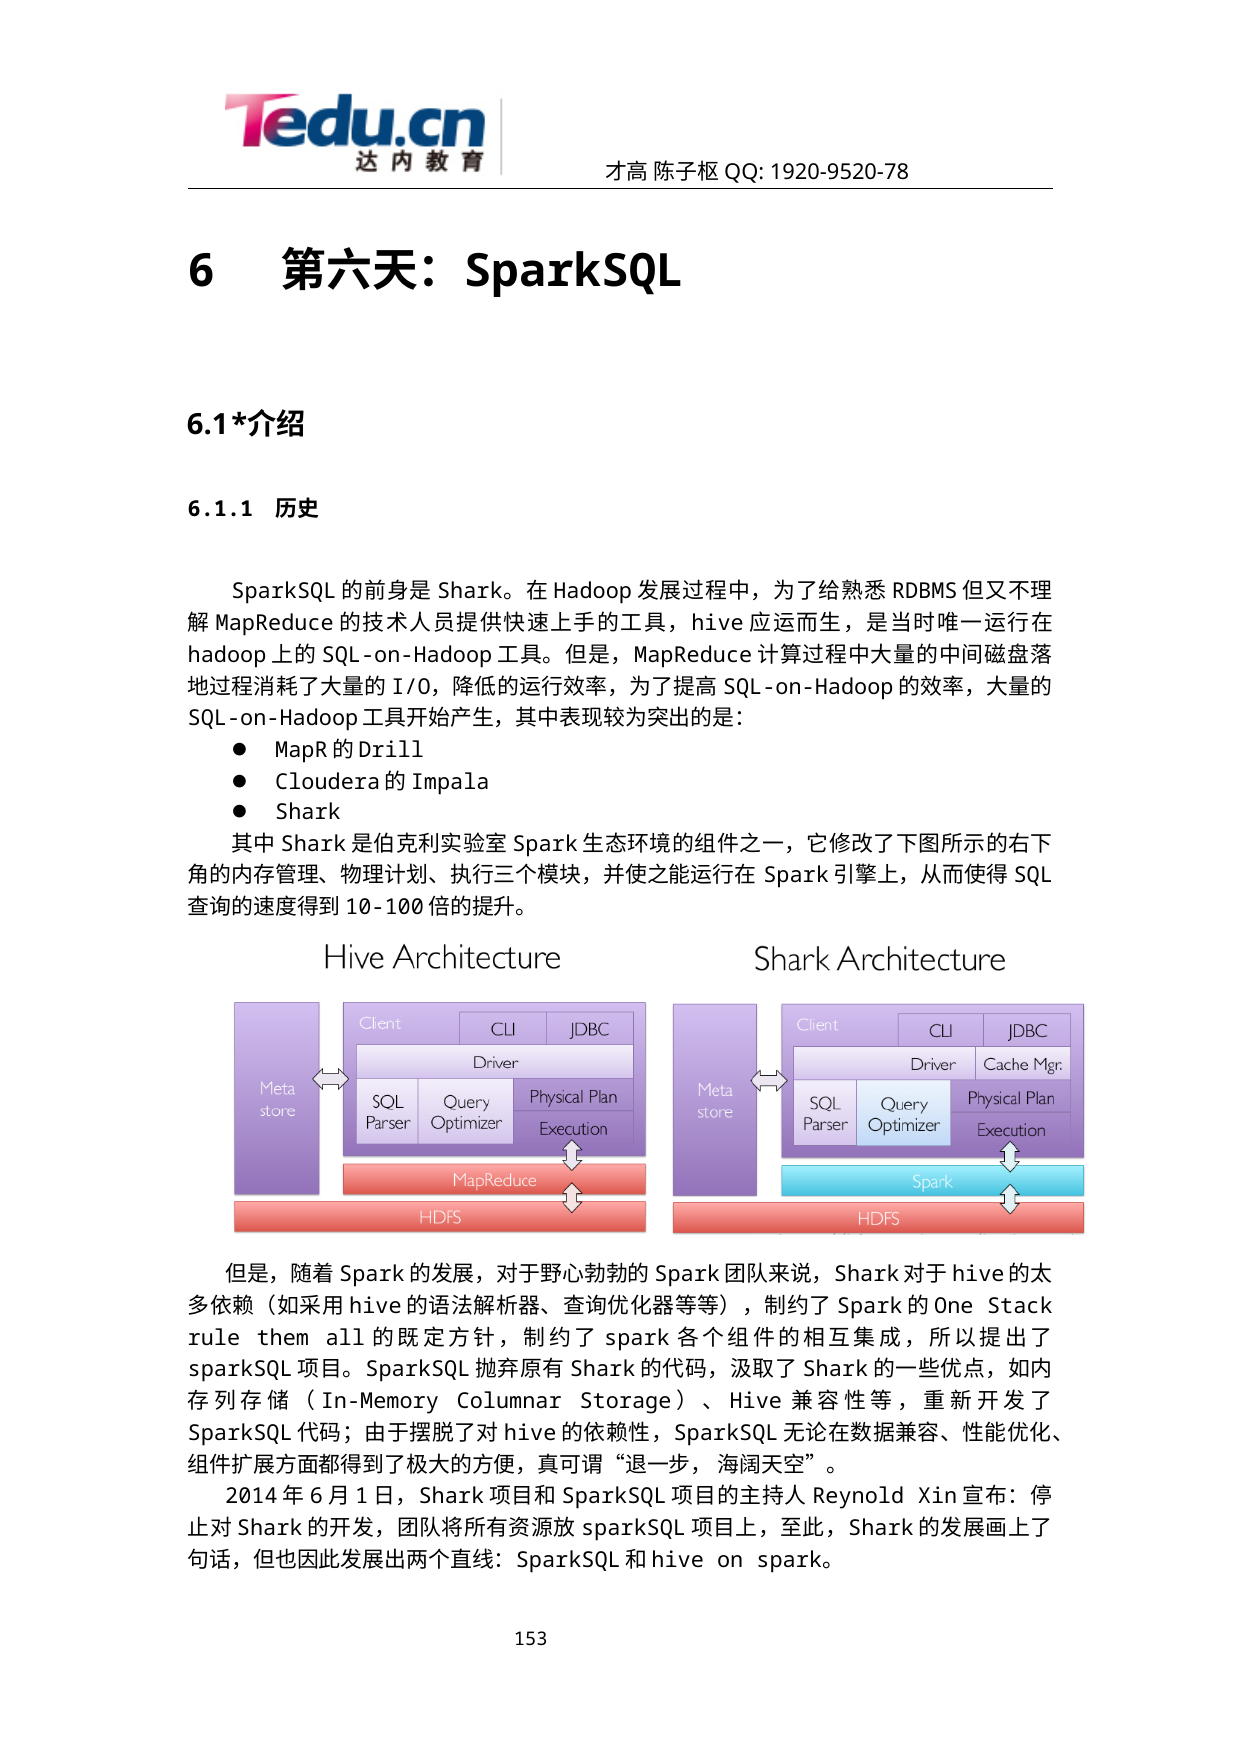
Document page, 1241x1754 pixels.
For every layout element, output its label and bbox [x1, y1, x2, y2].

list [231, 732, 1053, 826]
picture [225, 88, 507, 180]
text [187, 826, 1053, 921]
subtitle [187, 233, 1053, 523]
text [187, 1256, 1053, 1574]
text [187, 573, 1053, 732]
picture [225, 937, 1091, 1240]
